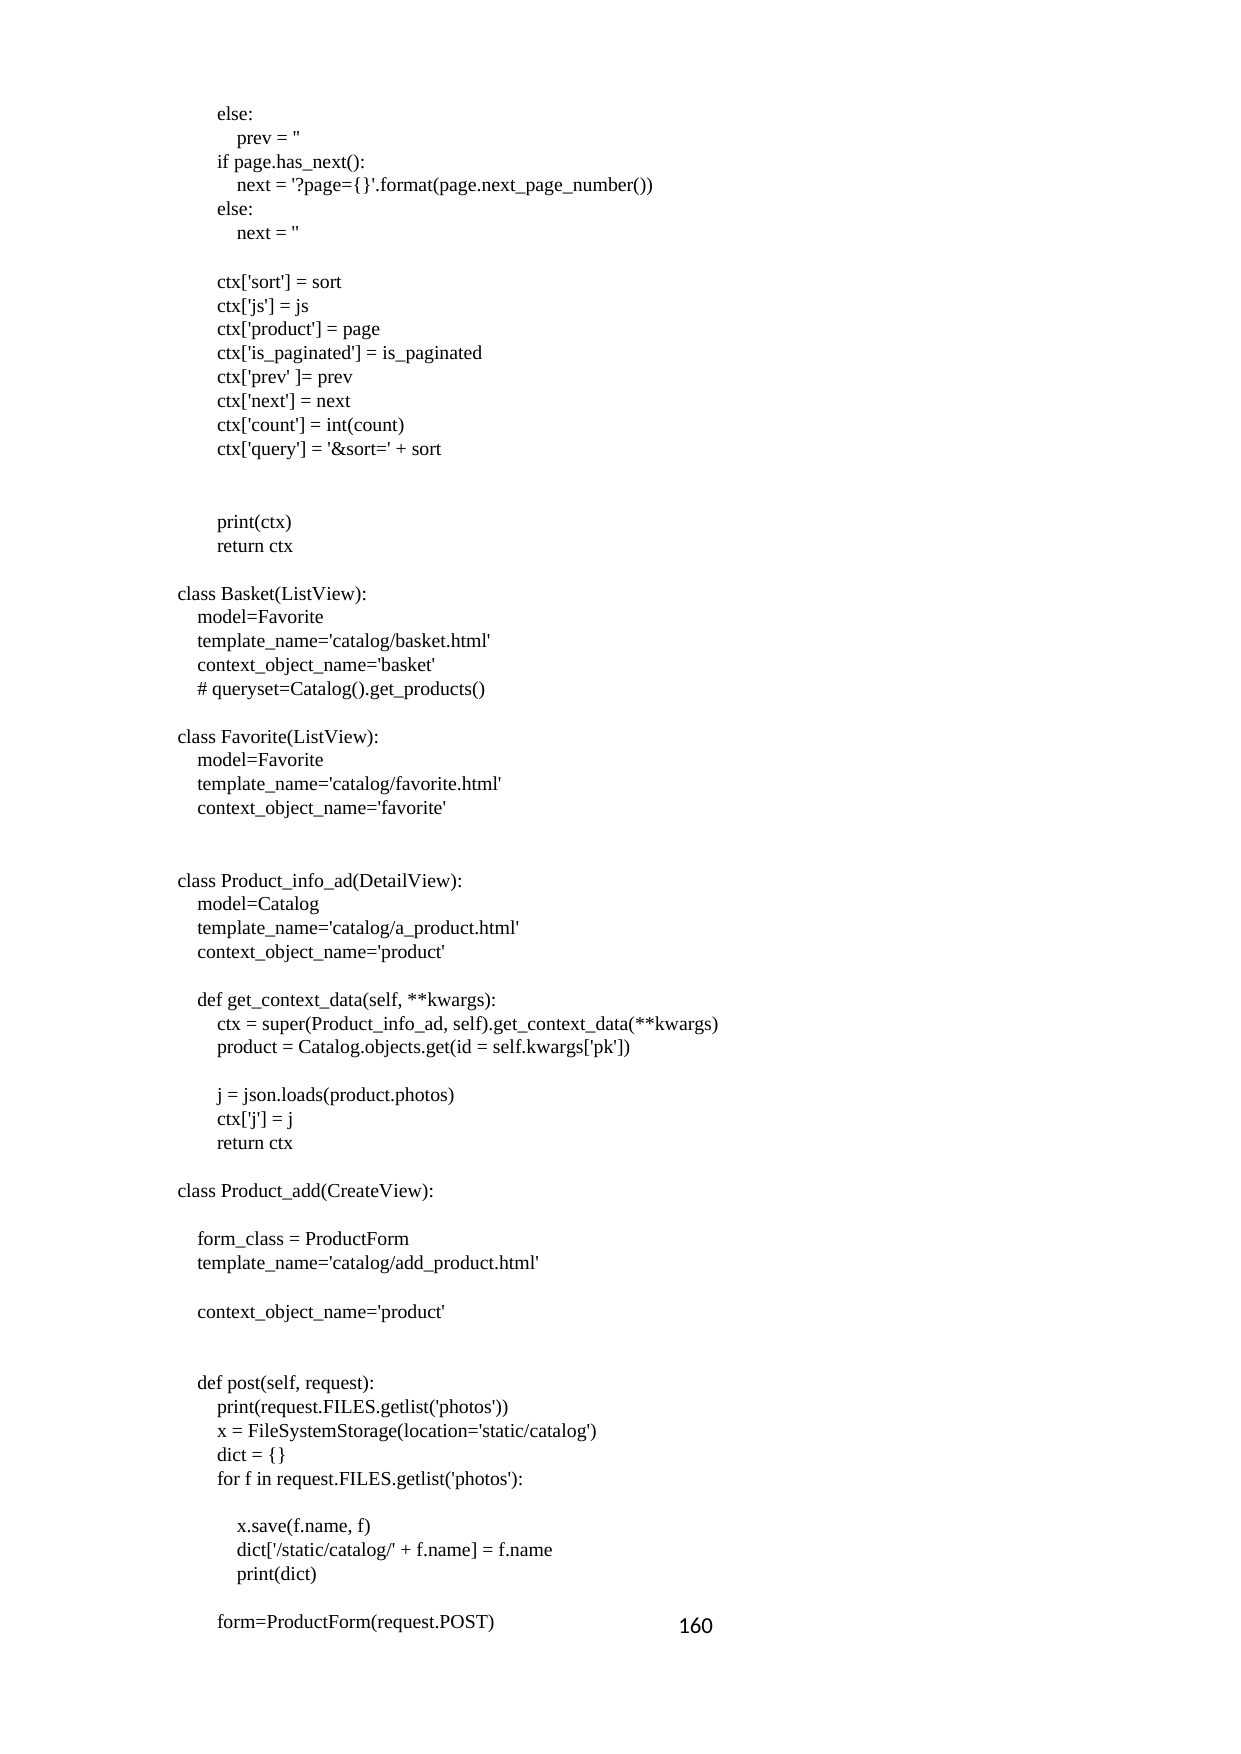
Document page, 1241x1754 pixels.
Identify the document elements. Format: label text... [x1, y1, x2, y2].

text class Product_info_ad(DetailView): [177, 868, 1181, 891]
text dict = {} [177, 1443, 1181, 1466]
text context_object_name='product' [177, 940, 1181, 963]
text class Favorite(ListView): [177, 724, 1181, 747]
text j = json.loads(product.photos) [177, 1083, 1181, 1106]
text def get_context_data(self, **kwargs): [177, 988, 1181, 1011]
text ctx['next'] = next [177, 389, 1181, 412]
text next = '?page={}'.format(page.next_page_number()) [177, 173, 1181, 196]
text ctx['product'] = page [177, 317, 1181, 340]
text model=Favorite [177, 605, 1181, 628]
text def post(self, request): [177, 1371, 1181, 1394]
text template_name='catalog/a_product.html' [177, 916, 1181, 939]
text context_object_name='favorite' [177, 796, 1181, 819]
text print(dict) [177, 1562, 1181, 1585]
text x.save(f.name, f) [177, 1514, 1181, 1537]
text template_name='catalog/add_product.html' [177, 1251, 1181, 1274]
text ctx['is_paginated'] = is_paginated [177, 341, 1181, 364]
text ctx['query'] = '&sort=' + sort [177, 437, 1181, 459]
text context_object_name='basket' [177, 653, 1181, 676]
text if page.has_next(): [177, 149, 1181, 172]
text ctx['js'] = js [177, 293, 1181, 316]
text for f in request.FILES.getlist('photos'): [177, 1467, 1181, 1489]
text class Basket(ListView): [177, 581, 1181, 604]
text class Product_add(CreateView): [177, 1179, 1181, 1201]
text ctx['count'] = int(count) [177, 413, 1181, 436]
text model=Favorite [177, 748, 1181, 771]
text print(ctx) [177, 510, 1181, 533]
text x = FileSystemStorage(location='static/catalog') [177, 1419, 1181, 1442]
text context_object_name='product' [177, 1299, 1181, 1322]
text else: [177, 197, 1181, 220]
text ctx['sort'] = sort [177, 270, 1181, 292]
text dict['/static/catalog/' + f.name] = f.name [177, 1538, 1181, 1561]
text form_class = ProductForm [177, 1227, 1181, 1250]
text model=Catalog [177, 892, 1181, 915]
text return ctx [177, 534, 1181, 557]
text prev = '' [177, 126, 1181, 148]
text print(request.FILES.getlist('photos')) [177, 1395, 1181, 1418]
text ctx['prev' ]= prev [177, 365, 1181, 388]
text next = '' [177, 221, 1181, 244]
text template_name='catalog/favorite.html' [177, 772, 1181, 795]
text product = Catalog.objects.get(id = self.kwargs['pk']) [177, 1036, 1181, 1058]
text template_name='catalog/basket.html' [177, 629, 1181, 652]
text else: [177, 102, 1181, 125]
text ctx = super(Product_info_ad, self).get_context_data(**kwargs) [177, 1012, 1181, 1034]
text # queryset=Catalog().get_products() [177, 677, 1181, 700]
text ctx['j'] = j [177, 1107, 1181, 1130]
text return ctx [177, 1131, 1181, 1154]
text form=ProductForm(request.POST) [177, 1610, 1181, 1632]
